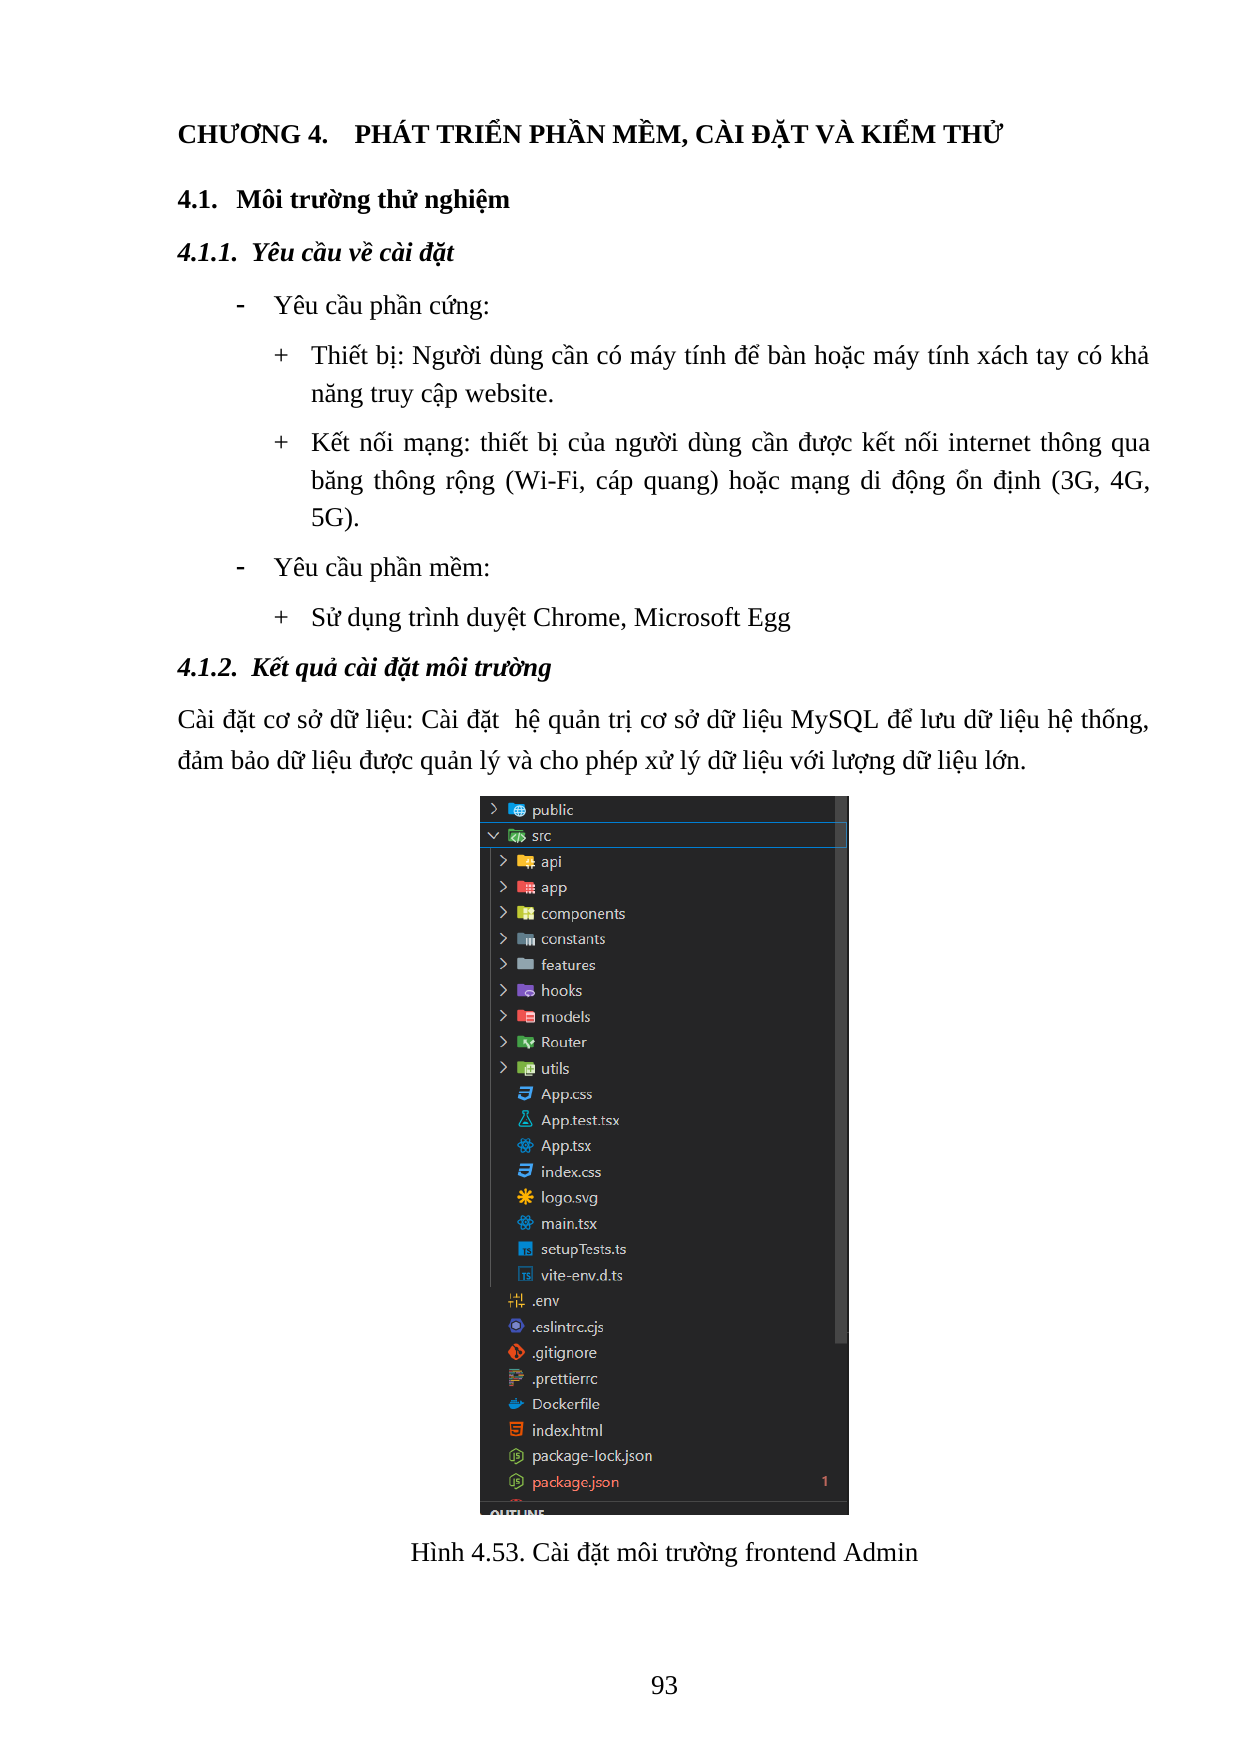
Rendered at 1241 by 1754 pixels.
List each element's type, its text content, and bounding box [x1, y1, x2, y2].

list Sử dụng trình duyệt Chrome, Microsoft Egg [273, 601, 1152, 632]
text Yêu cầu phần cứng: [236, 289, 1152, 321]
subtitle Môi trường thử nghiệm [177, 183, 1152, 215]
list Thiết bị: Người dùng cần có máy tính để bàn hoặc máy tính xách tay có khả năng truy cập website. [273, 339, 1152, 408]
text Cài đặt cơ sở dữ liệu: Cài đặt hệ quản trị cơ sở dữ liệu MySQL để lưu dữ liệu hệ thống, đảm bảo dữ liệu được quản lý và cho phép xử lý dữ liệu với lượng dữ liệu lớn. [177, 703, 1152, 775]
subtitle Kết quả cài đặt môi trường [177, 651, 1152, 682]
text Yêu cầu phần mềm: [236, 551, 1152, 582]
picture [480, 796, 849, 1515]
list Kết nối mạng: thiết bị của người dùng cần được kết nối internet thông qua băng thông rộng (Wi-Fi, cáp quang) hoặc mạng di động ổn định (3G, 4G, 5G). [273, 426, 1152, 532]
subtitle Yêu cầu về cài đặt [177, 236, 1152, 268]
subtitle PHÁT TRIỂN PHẦN MỀM, CÀI ĐẶT VÀ KIỂM THử [177, 118, 1152, 149]
